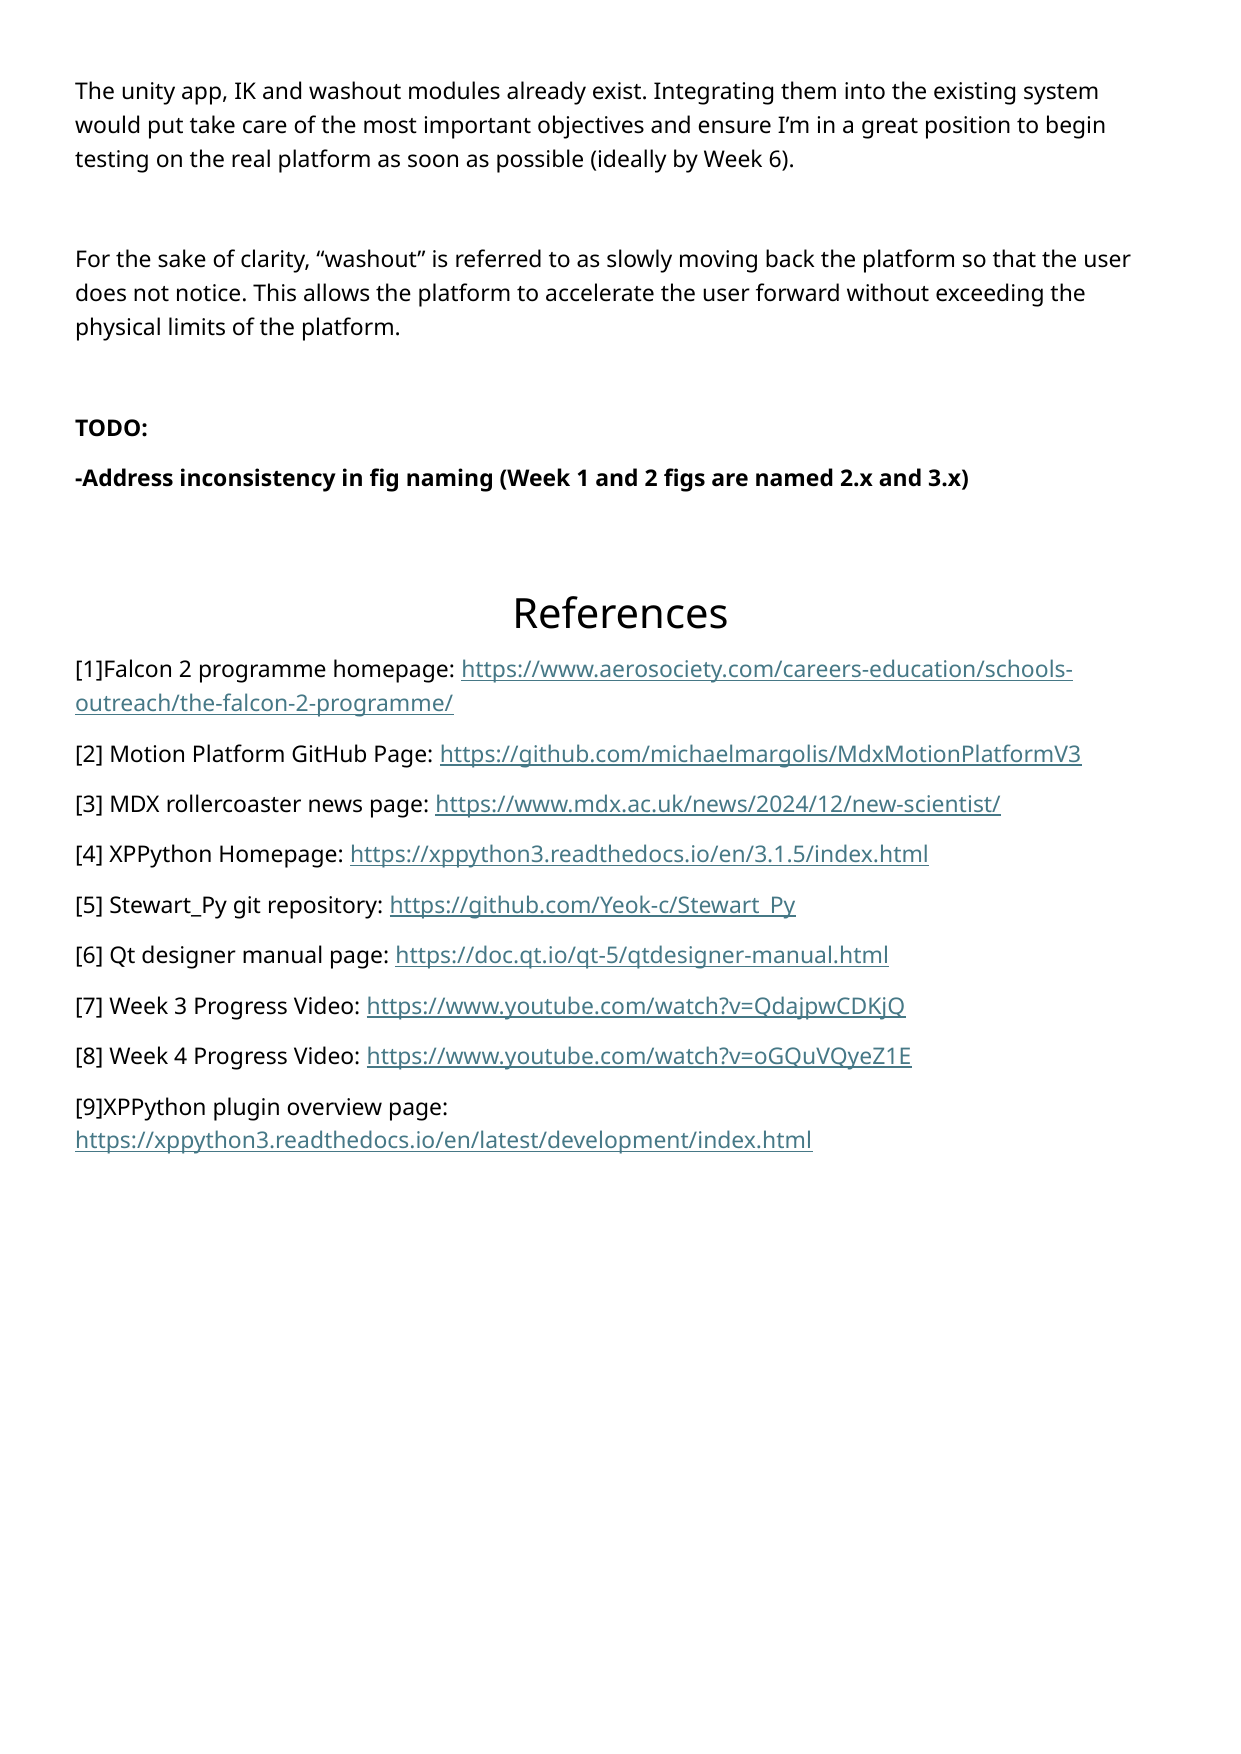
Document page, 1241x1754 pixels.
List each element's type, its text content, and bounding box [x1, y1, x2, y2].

text The unity app, IK and washout modules already exist. Integrating them into the existing system would put take care of the most important objectives and ensure I’m in a great position to begin testing on the real platform as soon as possible (ideally by Week 6). [75, 75, 1165, 174]
text [7] Week 3 Progress Video: https://www.youtube.com/watch?v=QdajpwCDKjQ [75, 989, 1165, 1021]
text TODO: [75, 412, 1165, 443]
text [5] Stewart_Py git repository: https://github.com/Yeok-c/Stewart_Py [75, 889, 1165, 920]
text [1]Falcon 2 programme homepage: https://www.aerosociety.com/careers-education/schools-outreach/the-falcon-2-programme/ [75, 653, 1165, 718]
text [8] Week 4 Progress Video: https://www.youtube.com/watch?v=oGQuVQyeZ1E [75, 1040, 1165, 1071]
text For the sake of clarity, “washout” is referred to as slowly moving back the platform so that the user does not notice. This allows the platform to accelerate the user forward without exceeding the physical limits of the platform. [75, 243, 1165, 342]
text -Address inconsistency in fig naming (Week 1 and 2 figs are named 2.x and 3.x) [75, 462, 1165, 493]
text [9]XPPython plugin overview page: https://xppython3.readthedocs.io/en/latest/development/index.html [75, 1090, 1165, 1155]
text [2] Motion Platform GitHub Page: https://github.com/michaelmargolis/MdxMotionPlatformV3 [75, 737, 1165, 769]
text [4] XPPython Homepage: https://xppython3.readthedocs.io/en/3.1.5/index.html [75, 838, 1165, 869]
text [6] Qt designer manual page: https://doc.qt.io/qt-5/qtdesigner-manual.html [75, 939, 1165, 970]
subtitle References [75, 584, 1165, 641]
text [3] MDX rollercoaster news page: https://www.mdx.ac.uk/news/2024/12/new-scientist/ [75, 788, 1165, 819]
